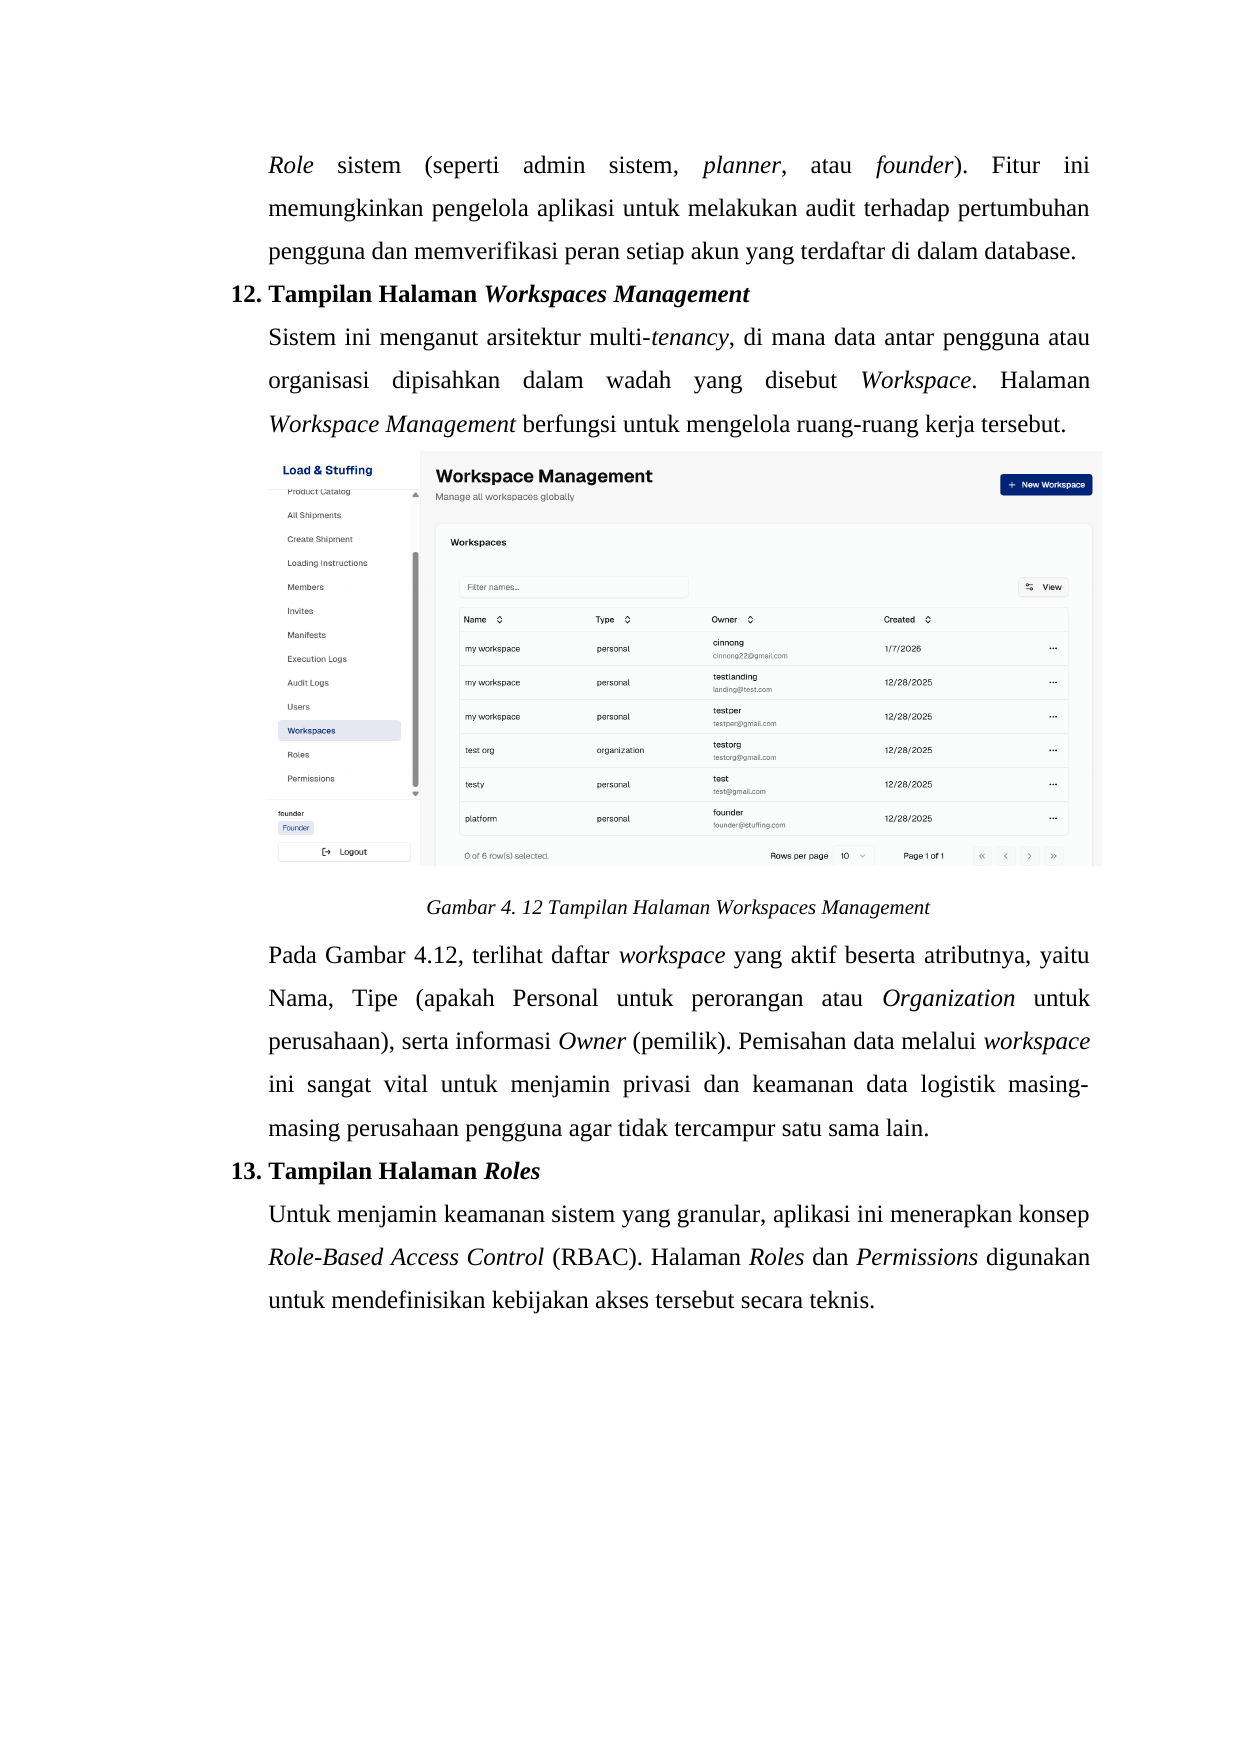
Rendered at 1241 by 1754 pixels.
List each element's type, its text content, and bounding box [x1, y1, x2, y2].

list Tampilan Halaman Workspaces Management [231, 279, 1090, 308]
list Tampilan Halaman Roles [231, 1156, 1090, 1184]
picture [268, 451, 1103, 866]
list Sistem ini menganut arsitektur multi-tenancy, di mana data antar pengguna atau organisasi dipisahkan dalam wadah yang disebut Workspace. Halaman Workspace Management berfungsi untuk mengelola ruang-ruang kerja tersebut. [268, 322, 1090, 437]
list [268, 150, 1090, 265]
list Pada Gambar 4.12, terlihat daftar workspace yang aktif beserta atributnya, yaitu Nama, Tipe (apakah Personal untuk perorangan atau Organization untuk perusahaan), serta informasi Owner (pemilik). Pemisahan data melalui workspace ini sangat vital untuk menjamin privasi dan keamanan data logistik masing-masing perusahaan pengguna agar tidak tercampur satu sama lain. [268, 940, 1090, 1141]
list Untuk menjamin keamanan sistem yang granular, aplikasi ini menerapkan konsep Role-Based Access Control (RBAC). Halaman Roles dan Permissions digunakan untuk mendefinisikan kebijakan akses tersebut secara teknis. [268, 1199, 1090, 1314]
